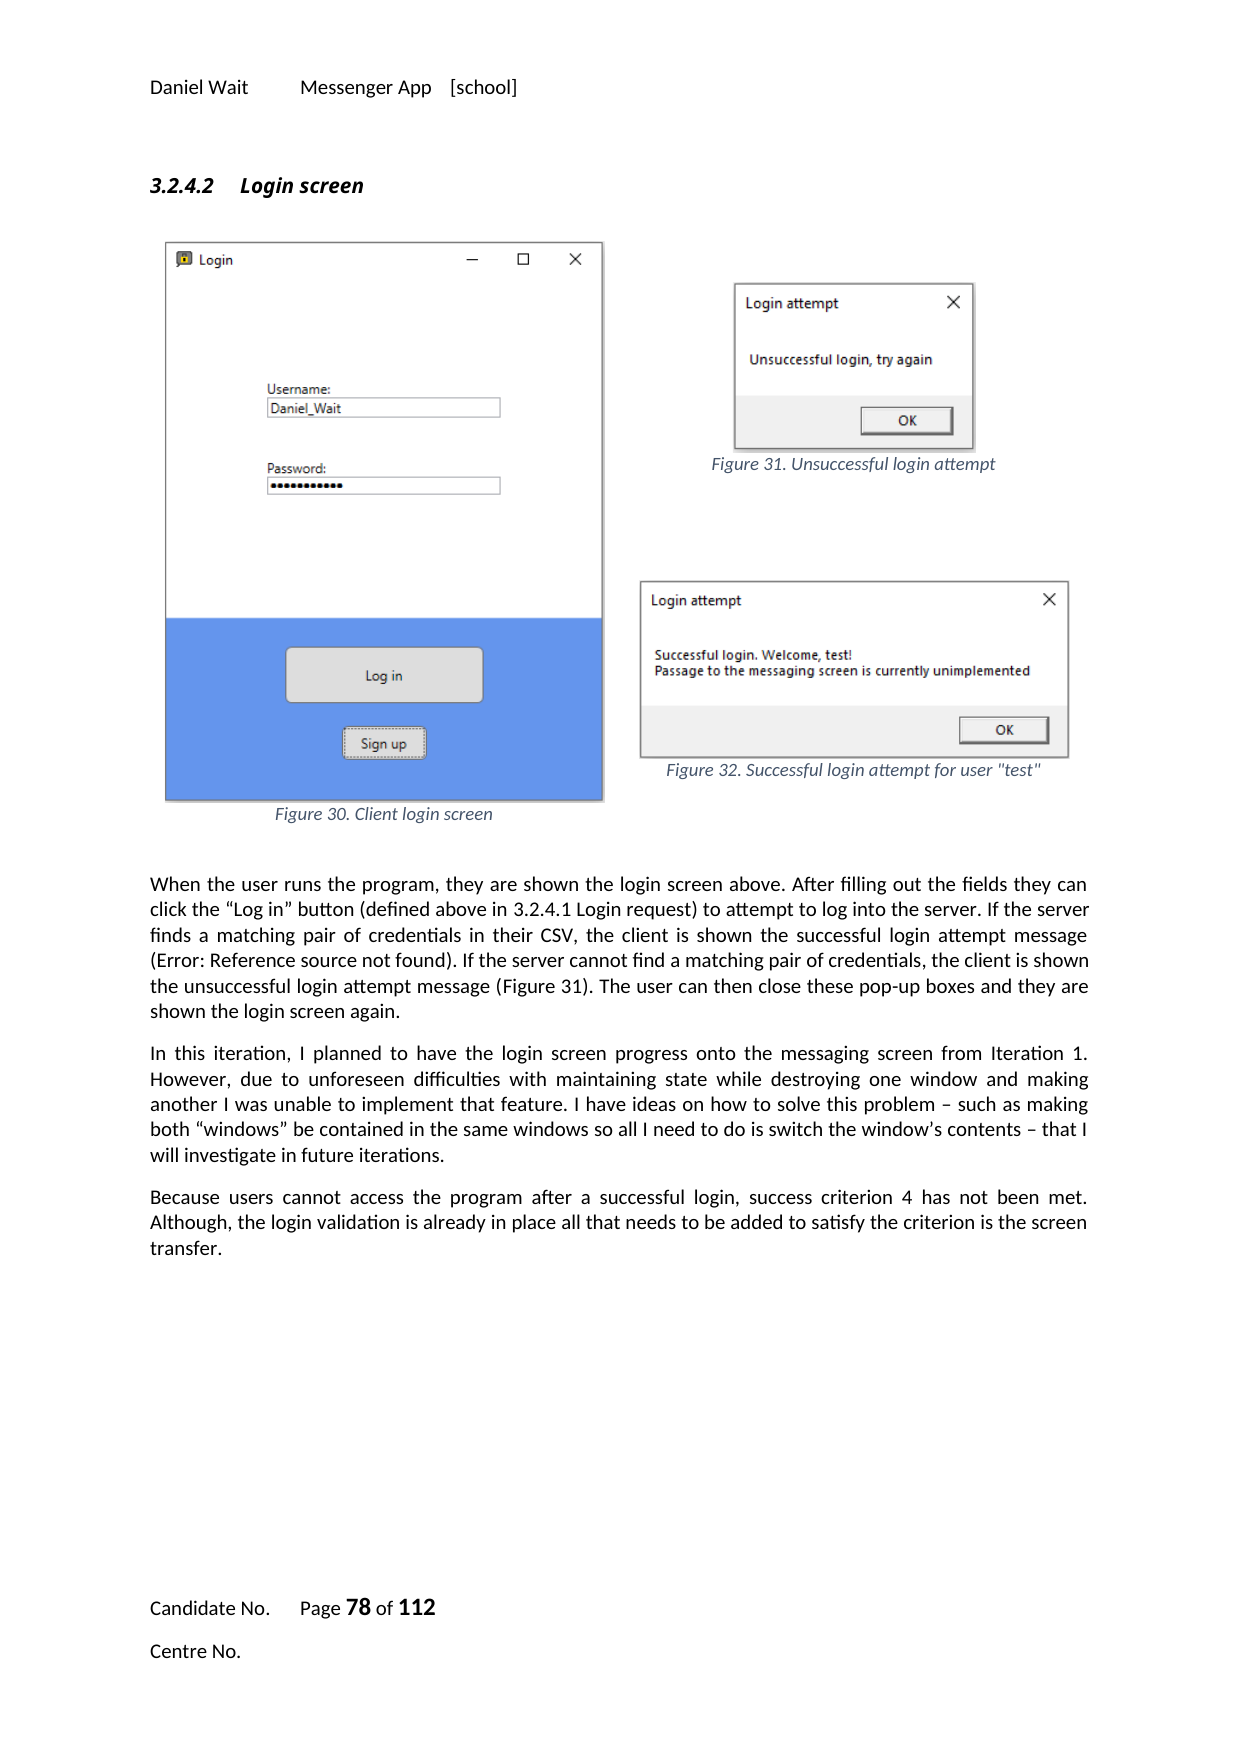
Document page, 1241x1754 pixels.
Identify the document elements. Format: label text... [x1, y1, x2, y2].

picture [639, 580, 1070, 759]
text In this iteration, I planned to have the login screen progress onto the messaging screen from Iteration 1. However, due to unforeseen difficulties with maintaining state while destroying one window and making another I was unable to implement that feature. I have ideas on how to solve this problem – such as making both “windows” be contained in the same windows so all I need to do is switch the window’s contents – that I will investigate in future iterations. [150, 1040, 1090, 1167]
table_cell Figure 32. Successful login attempt for user "test" [620, 537, 1089, 846]
table_header Figure 30. Client login screen [150, 241, 619, 846]
picture [164, 241, 605, 803]
text Because users cannot access the program after a successful login, success criterion 4 has not been met. Although, the login validation is already in place all that needs to be added to satisfy the criterion is the screen transfer. [150, 1184, 1090, 1260]
picture [732, 282, 976, 453]
subtitle Login screen [150, 171, 1090, 199]
table_header Figure 31. Unsuccessful login attempt [620, 241, 1089, 537]
